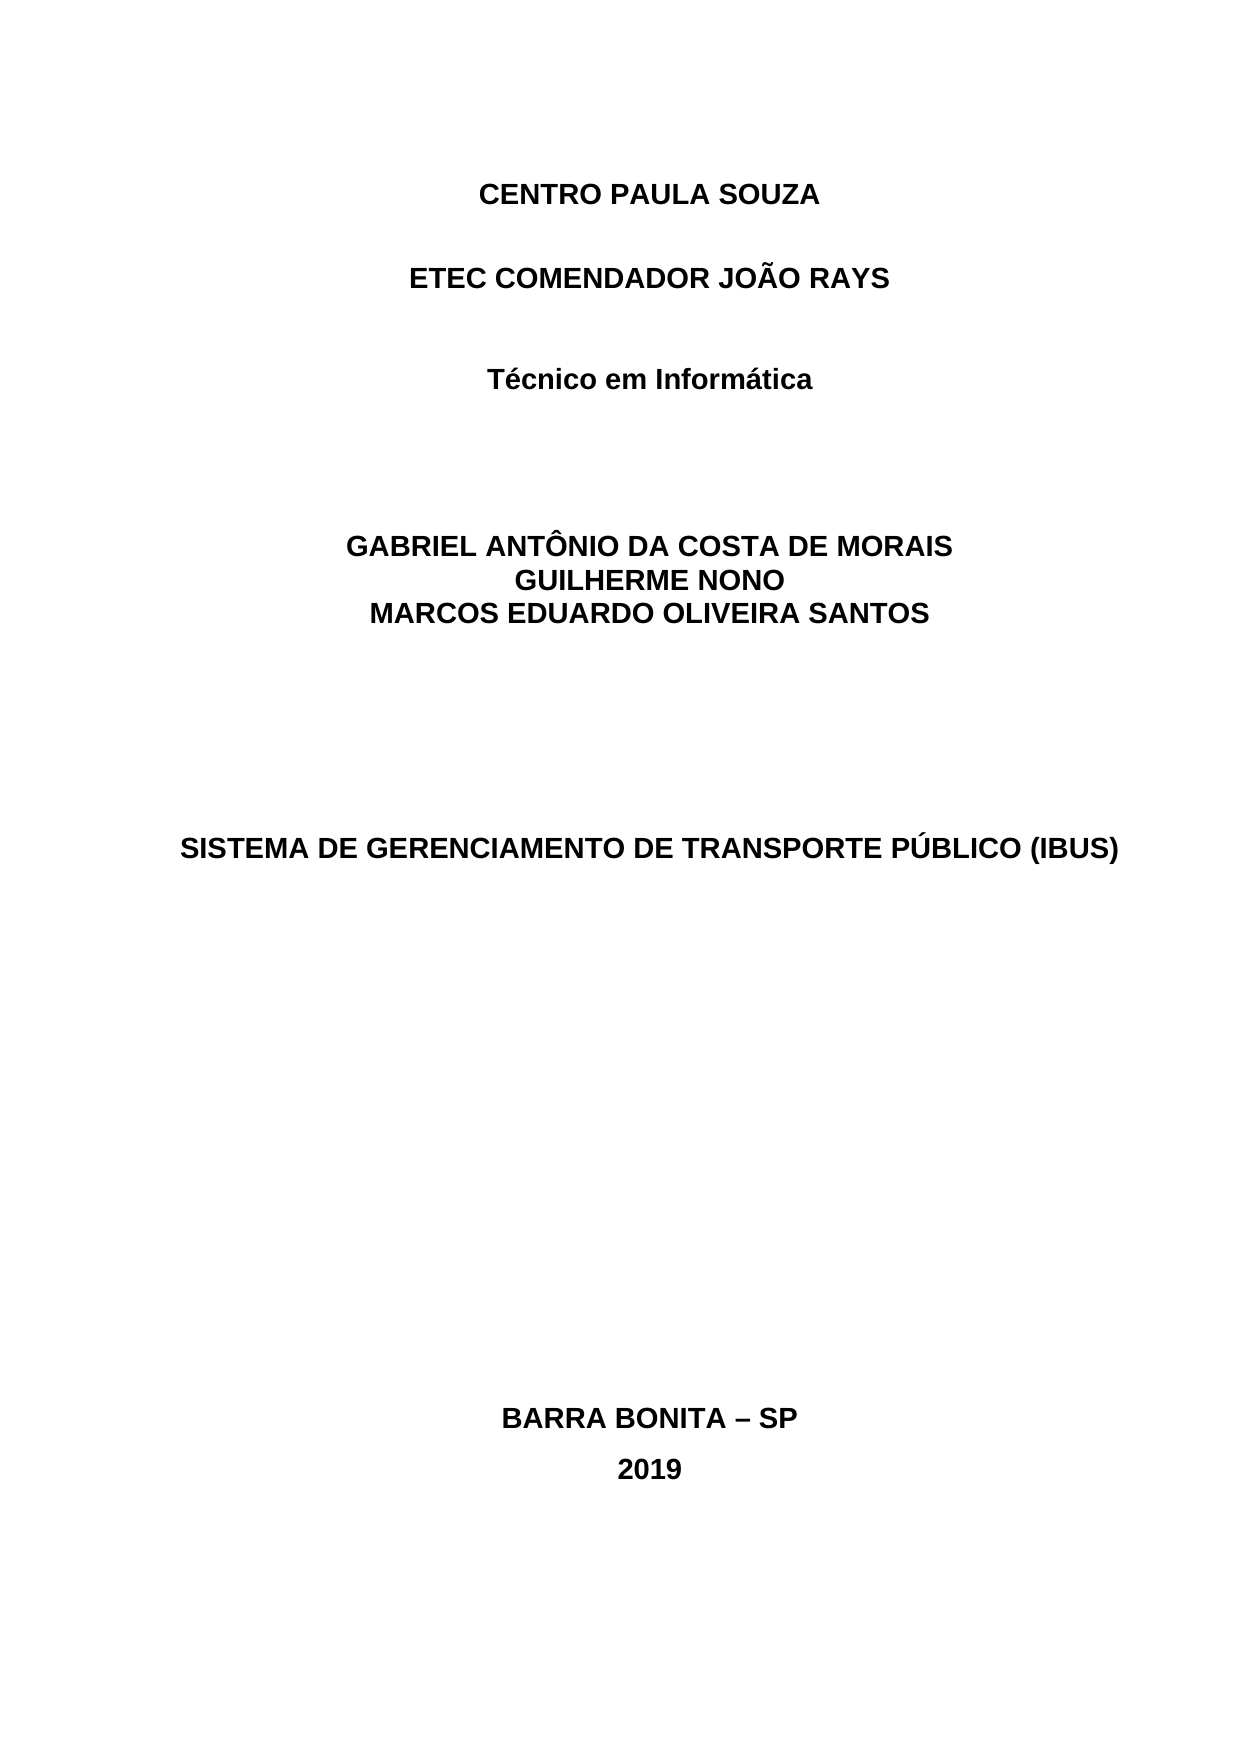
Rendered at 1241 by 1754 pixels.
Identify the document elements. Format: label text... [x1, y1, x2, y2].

text MARCOS EDUARDO OLIVEIRA SANTOS [177, 596, 1122, 630]
text SISTEMA DE GERENCIAMENTO DE TRANSPORTE PÚBLICO (IBUS) [177, 831, 1122, 865]
text Técnico em Informática [177, 362, 1122, 395]
text CENTRO PAULA SOUZA [177, 177, 1122, 211]
text GABRIEL ANTÔNIO DA COSTA DE MORAIS [177, 529, 1122, 563]
text GUILHERME NONO [177, 563, 1122, 596]
text ETEC COMENDADOR JOÃO RAYS [177, 261, 1122, 294]
text BARRA BONITA – SP [177, 1401, 1122, 1435]
text 2019 [177, 1452, 1122, 1485]
